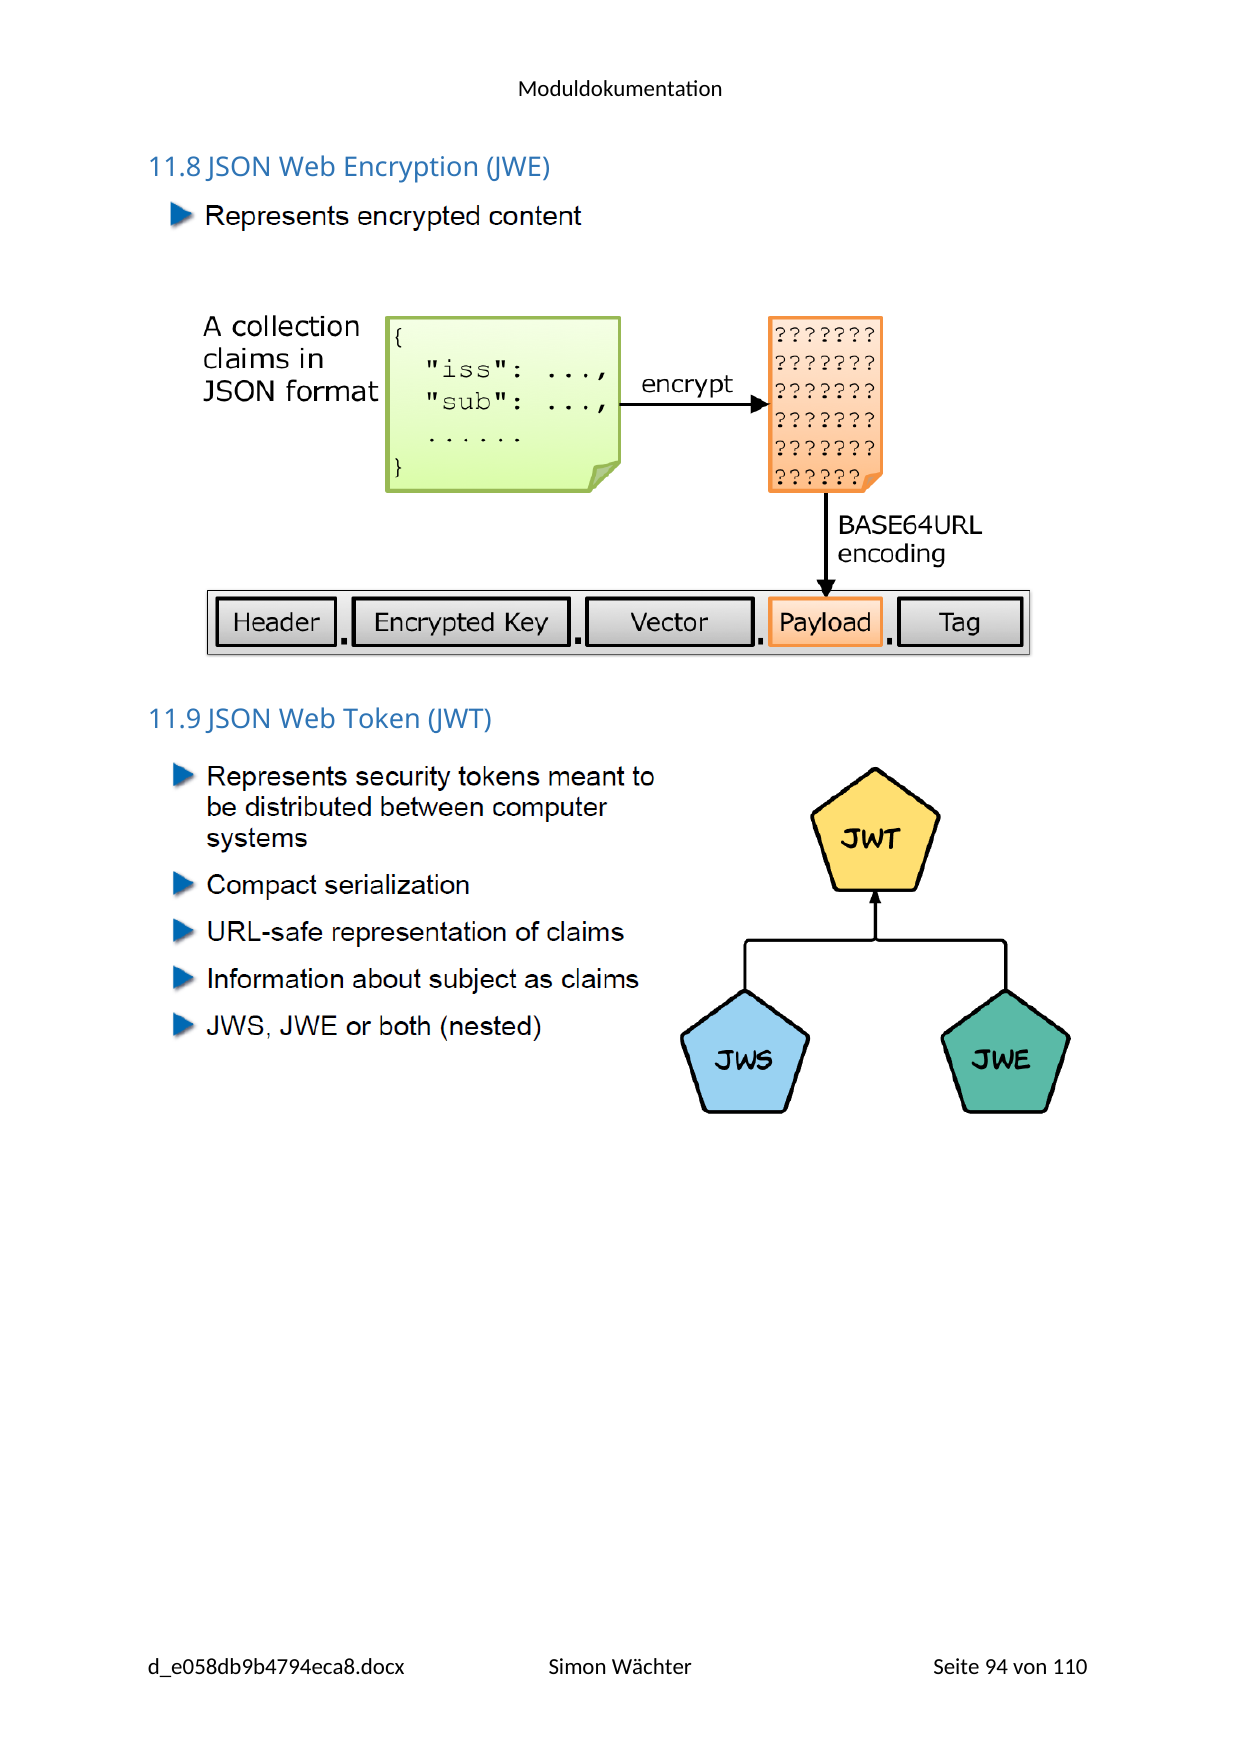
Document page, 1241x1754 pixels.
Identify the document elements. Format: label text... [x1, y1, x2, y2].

picture [147, 187, 1093, 681]
subtitle JSON Web Token (JWT) [148, 699, 1093, 736]
picture [147, 738, 1093, 1159]
subtitle JSON Web Encryption (JWE) [148, 148, 1093, 184]
